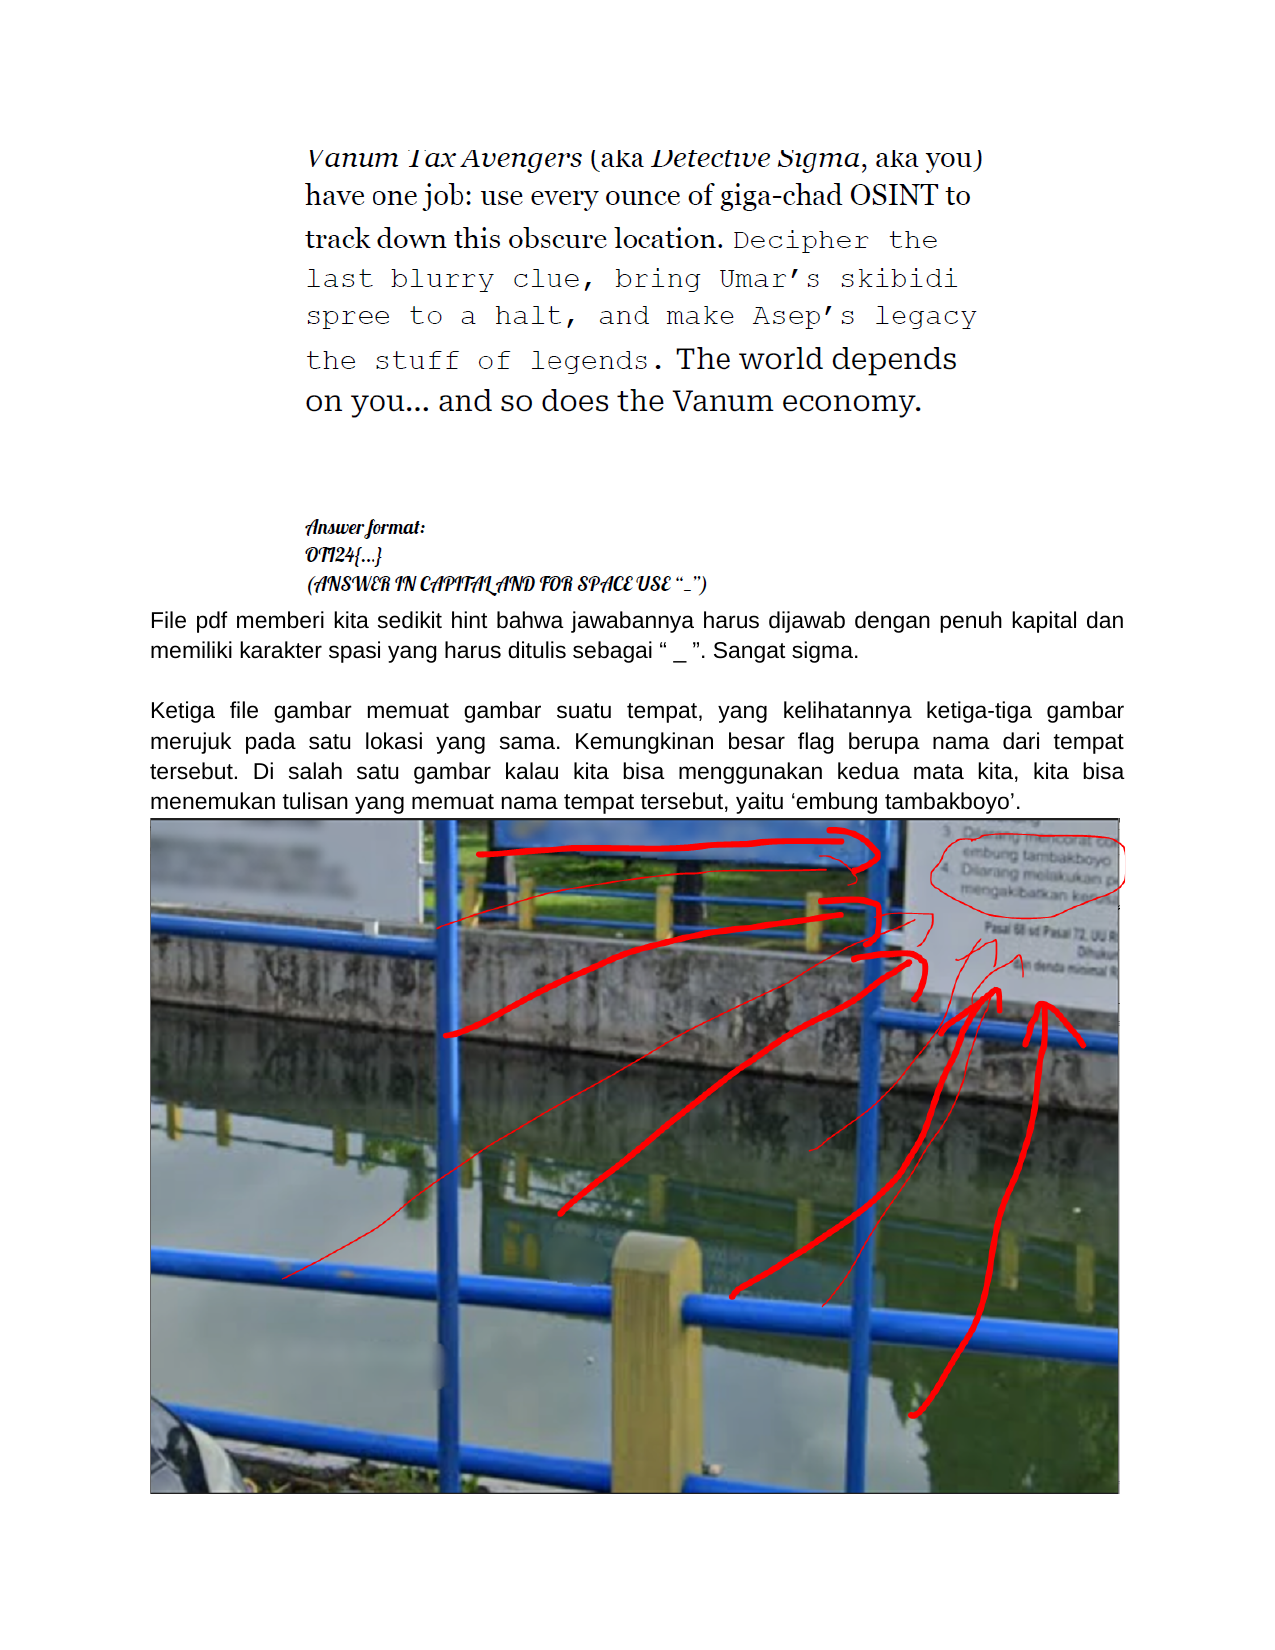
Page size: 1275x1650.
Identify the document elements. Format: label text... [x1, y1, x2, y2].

text File pdf memberi kita sedikit hint bahwa jawabannya harus dijawab dengan penuh kapital dan memiliki karakter spasi yang harus ditulis sebagai “ _ ”. Sangat sigma. [150, 607, 1125, 663]
text Ketiga file gambar memuat gambar suatu tempat, yang kelihatannya ketiga-tiga gambar merujuk pada satu lokasi yang sama. Kemungkinan besar flag berupa nama dari tempat tersebut. Di salah satu gambar kalau kita bisa menggunakan kedua mata kita, kita bisa menemukan tulisan yang memuat nama tempat tersebut, yaitu ‘embung tambakboyo’. [150, 697, 1125, 814]
picture [150, 818, 1125, 1494]
picture [285, 150, 990, 603]
